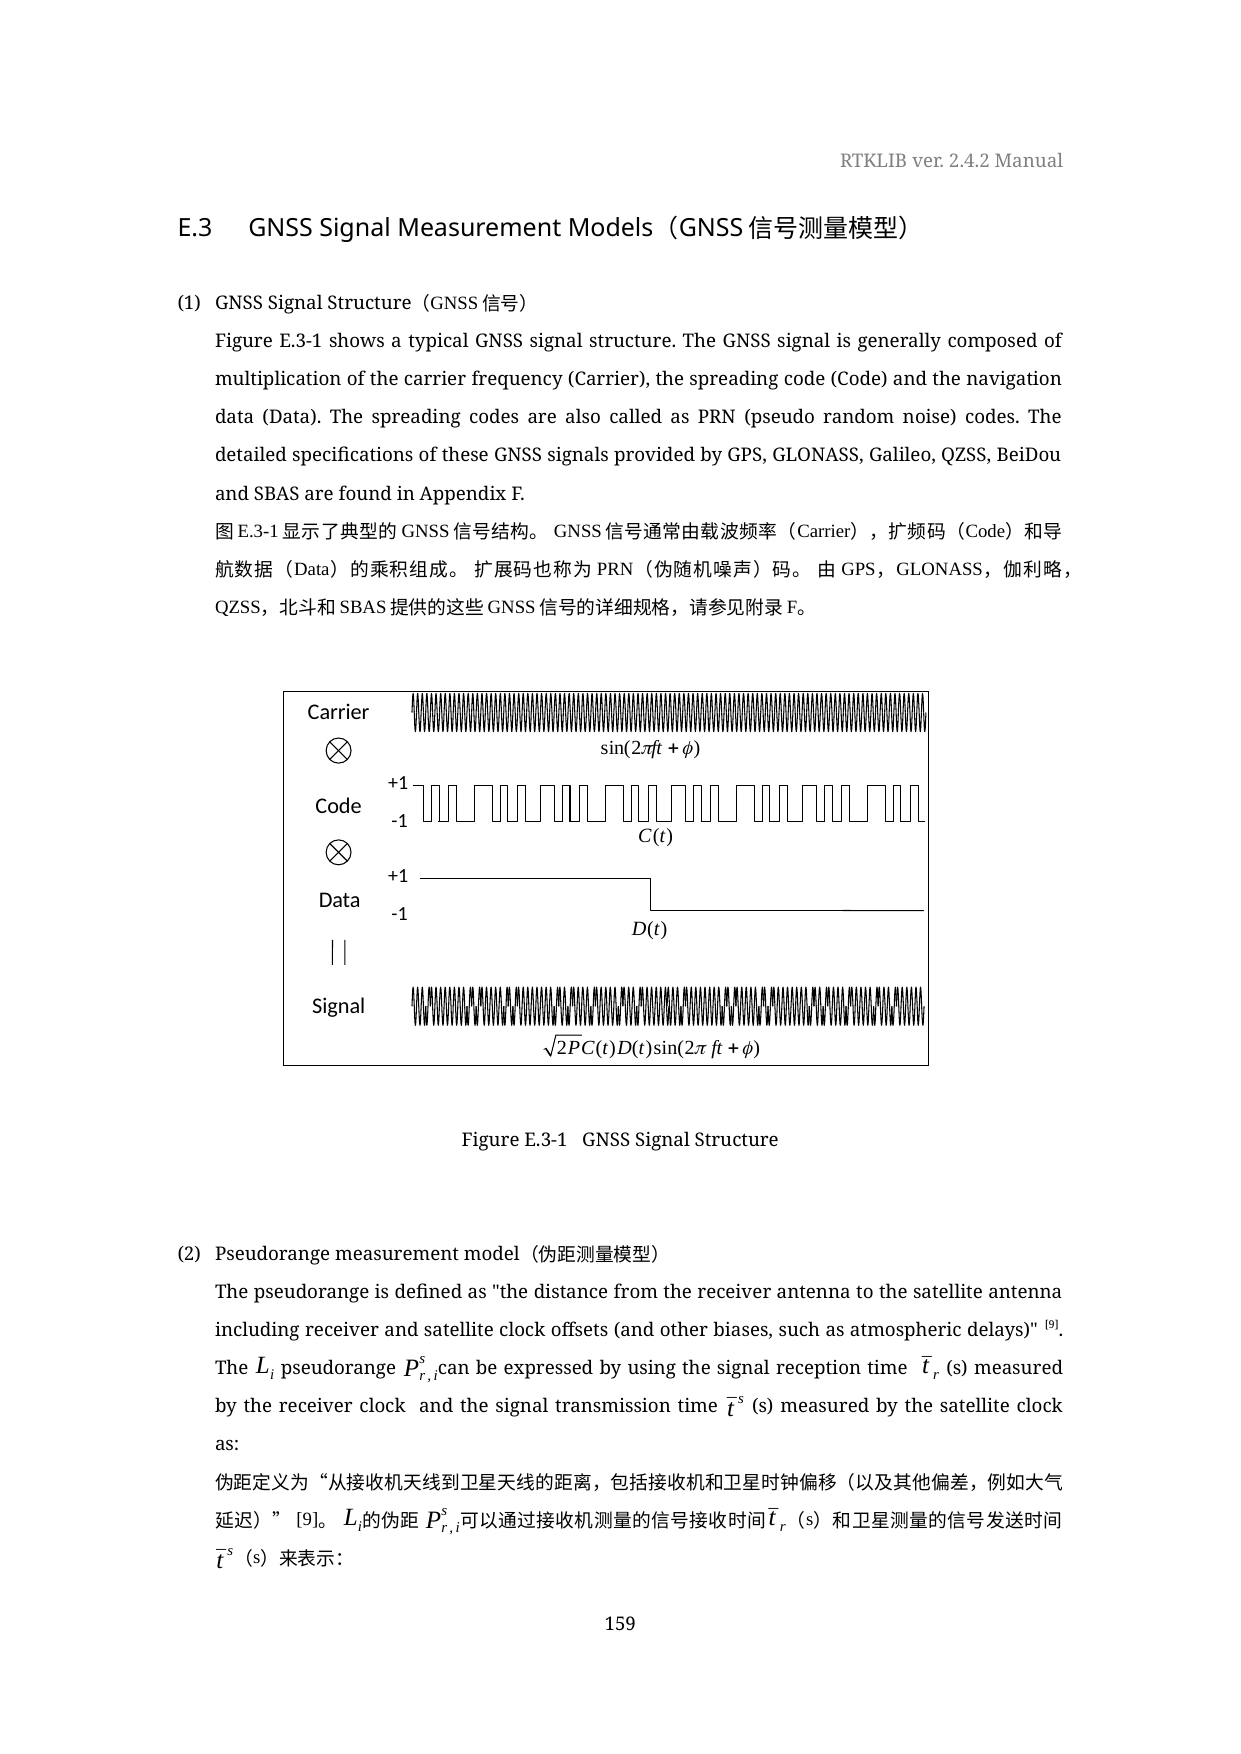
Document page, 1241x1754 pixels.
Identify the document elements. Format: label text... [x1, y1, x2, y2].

list Pseudorange measurement model（伪距测量模型） [177, 1234, 1063, 1272]
list Figure E.3-1 GNSS Signal Structure [177, 1120, 1063, 1158]
subtitle E.3 GNSS Signal Measurement Models（GNSS信号测量模型） [177, 207, 1063, 245]
text 伪距定义为“从接收机天线到卫星天线的距离，包括接收机和卫星时钟偏移（以及其他偏差，例如大气延迟）” [9]。 的伪距 可以通过接收机测量的信号接收时间（s）和卫星测量的信号发送时间（s）来表示： [215, 1462, 1063, 1576]
text 图E.3-1显示了典型的GNSS信号结构。 GNSS信号通常由载波频率（Carrier），扩频码（Code）和导航数据（Data）的乘积组成。 扩展码也称为PRN（伪随机噪声）码。 由GPS，GLONASS，伽利略，QZSS，北斗和SBAS提供的这些GNSS信号的详细规格，请参见附录F。 [215, 512, 1063, 626]
list Figure E.3-1 shows a typical GNSS signal structure. The GNSS signal is generally composed of multiplication of the carrier frequency (Carrier), the spreading code (Code) and the navigation data (Data). The spreading codes are also called as PRN (pseudo random noise) codes. The detailed specifications of these GNSS signals provided by GPS, GLONASS, Galileo, QZSS, BeiDou and SBAS are found in Appendix F. [215, 321, 1063, 512]
list The pseudorange is defined as "the distance from the receiver antenna to the satellite antenna including receiver and satellite clock offsets (and other biases, such as atmospheric delays)" [9]. The pseudorange can be expressed by using the signal reception time (s) measured by the receiver clock and the signal transmission time (s) measured by the satellite clock as: [215, 1272, 1063, 1462]
list GNSS Signal Structure（GNSS信号） [177, 283, 1063, 321]
